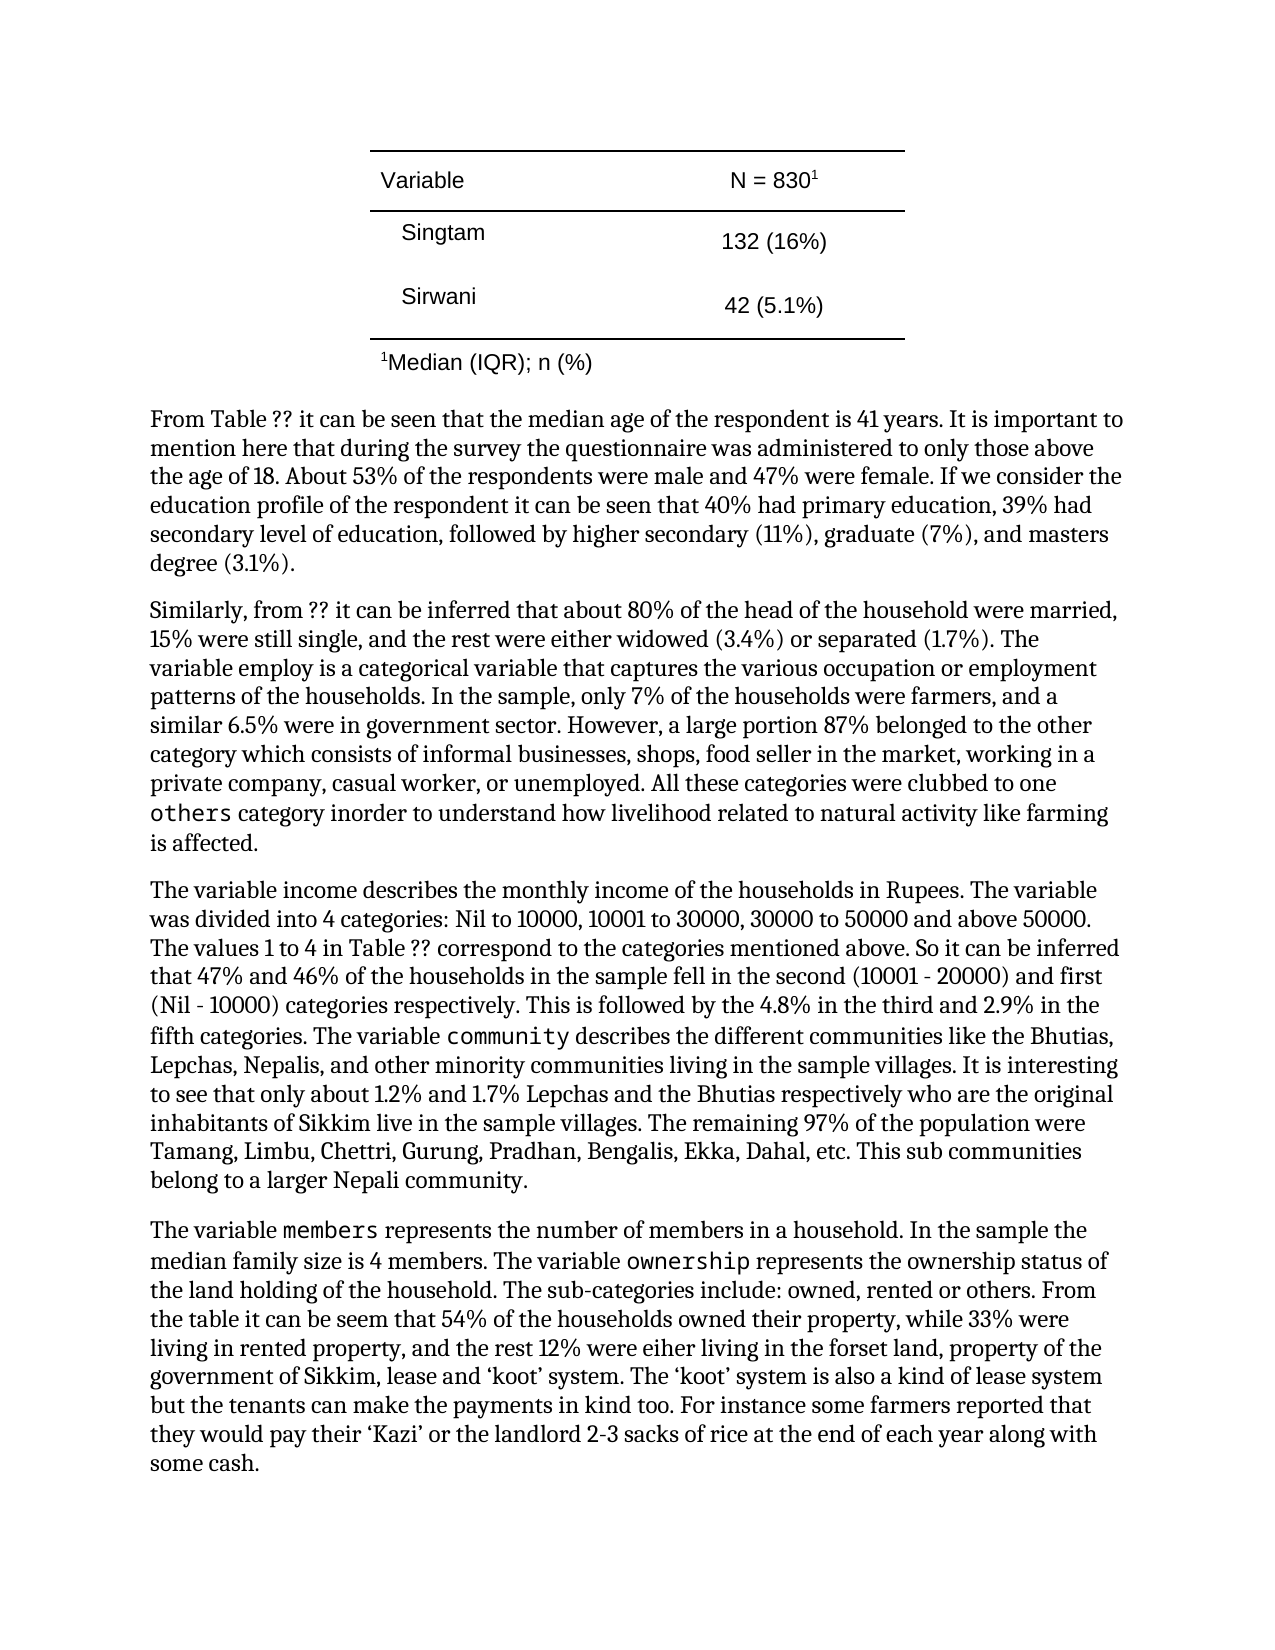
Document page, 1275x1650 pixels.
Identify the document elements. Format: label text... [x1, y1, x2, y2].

table_cell 42 (5.1%) [643, 274, 905, 338]
text Similarly, from ?? it can be inferred that about 80% of the head of the household were married, 15% were still single, and the rest were either widowed (3.4%) or separated (1.7%). The variable employ is a categorical variable that captures the various occupation or employment patterns of the households. In the sample, only 7% of the households were farmers, and a similar 6.5% were in government sector. However, a large portion 87% belonged to the other category which consists of informal businesses, shops, food seller in the market, working in a private company, casual worker, or unemployed. All these categories were clubbed to one others category inorder to understand how livelihood related to natural activity like farming is affected. [150, 596, 1125, 857]
table_header Variable [370, 152, 643, 209]
table_cell Sirwani [370, 274, 643, 338]
table_cell Singtam [370, 212, 643, 274]
table_cell 132 (16%) [643, 212, 905, 274]
text The variable income describes the monthly income of the households in Rupees. The variable was divided into 4 categories: Nil to 10000, 10001 to 30000, 30000 to 50000 and above 50000. The values 1 to 4 in Table ?? correspond to the categories mentioned above. So it can be inferred that 47% and 46% of the households in the sample fell in the second (10001 - 20000) and first (Nil - 10000) categories respectively. This is followed by the 4.8% in the third and 2.9% in the fifth categories. The variable community describes the different communities like the Bhutias, Lepchas, Nepalis, and other minority communities living in the sample villages. It is interesting to see that only about 1.2% and 1.7% Lepchas and the Bhutias respectively who are the original inhabitants of Sikkim live in the sample villages. The remaining 97% of the population were Tamang, Limbu, Chettri, Gurung, Pradhan, Bengalis, Ekka, Dahal, etc. This sub communities belong to a larger Nepali community. [150, 876, 1125, 1195]
table_cell 1Median (IQR); n (%) [370, 340, 905, 386]
text The variable members represents the number of members in a household. In the sample the median family size is 4 members. The variable ownership represents the ownership status of the land holding of the household. The sub-categories include: owned, rented or others. From the table it can be seem that 54% of the households owned their property, while 33% were living in rented property, and the rest 12% were eiher living in the forset land, property of the government of Sikkim, lease and ‘koot’ system. The ‘koot’ system is also a kind of lease system but the tenants can make the payments in kind too. For instance some farmers reported that they would pay their ‘Kazi’ or the landlord 2-3 sacks of rice at the end of each year along with some cash. [150, 1213, 1125, 1477]
text From Table ?? it can be seen that the median age of the respondent is 41 years. It is important to mention here that during the survey the questionnaire was administered to only those above the age of 18. About 53% of the respondents were male and 47% were female. If we consider the education profile of the respondent it can be seen that 40% had primary education, 39% had secondary level of education, followed by higher secondary (11%), graduate (7%), and masters degree (3.1%). [150, 405, 1125, 577]
table_header N = 8301 [643, 152, 905, 209]
